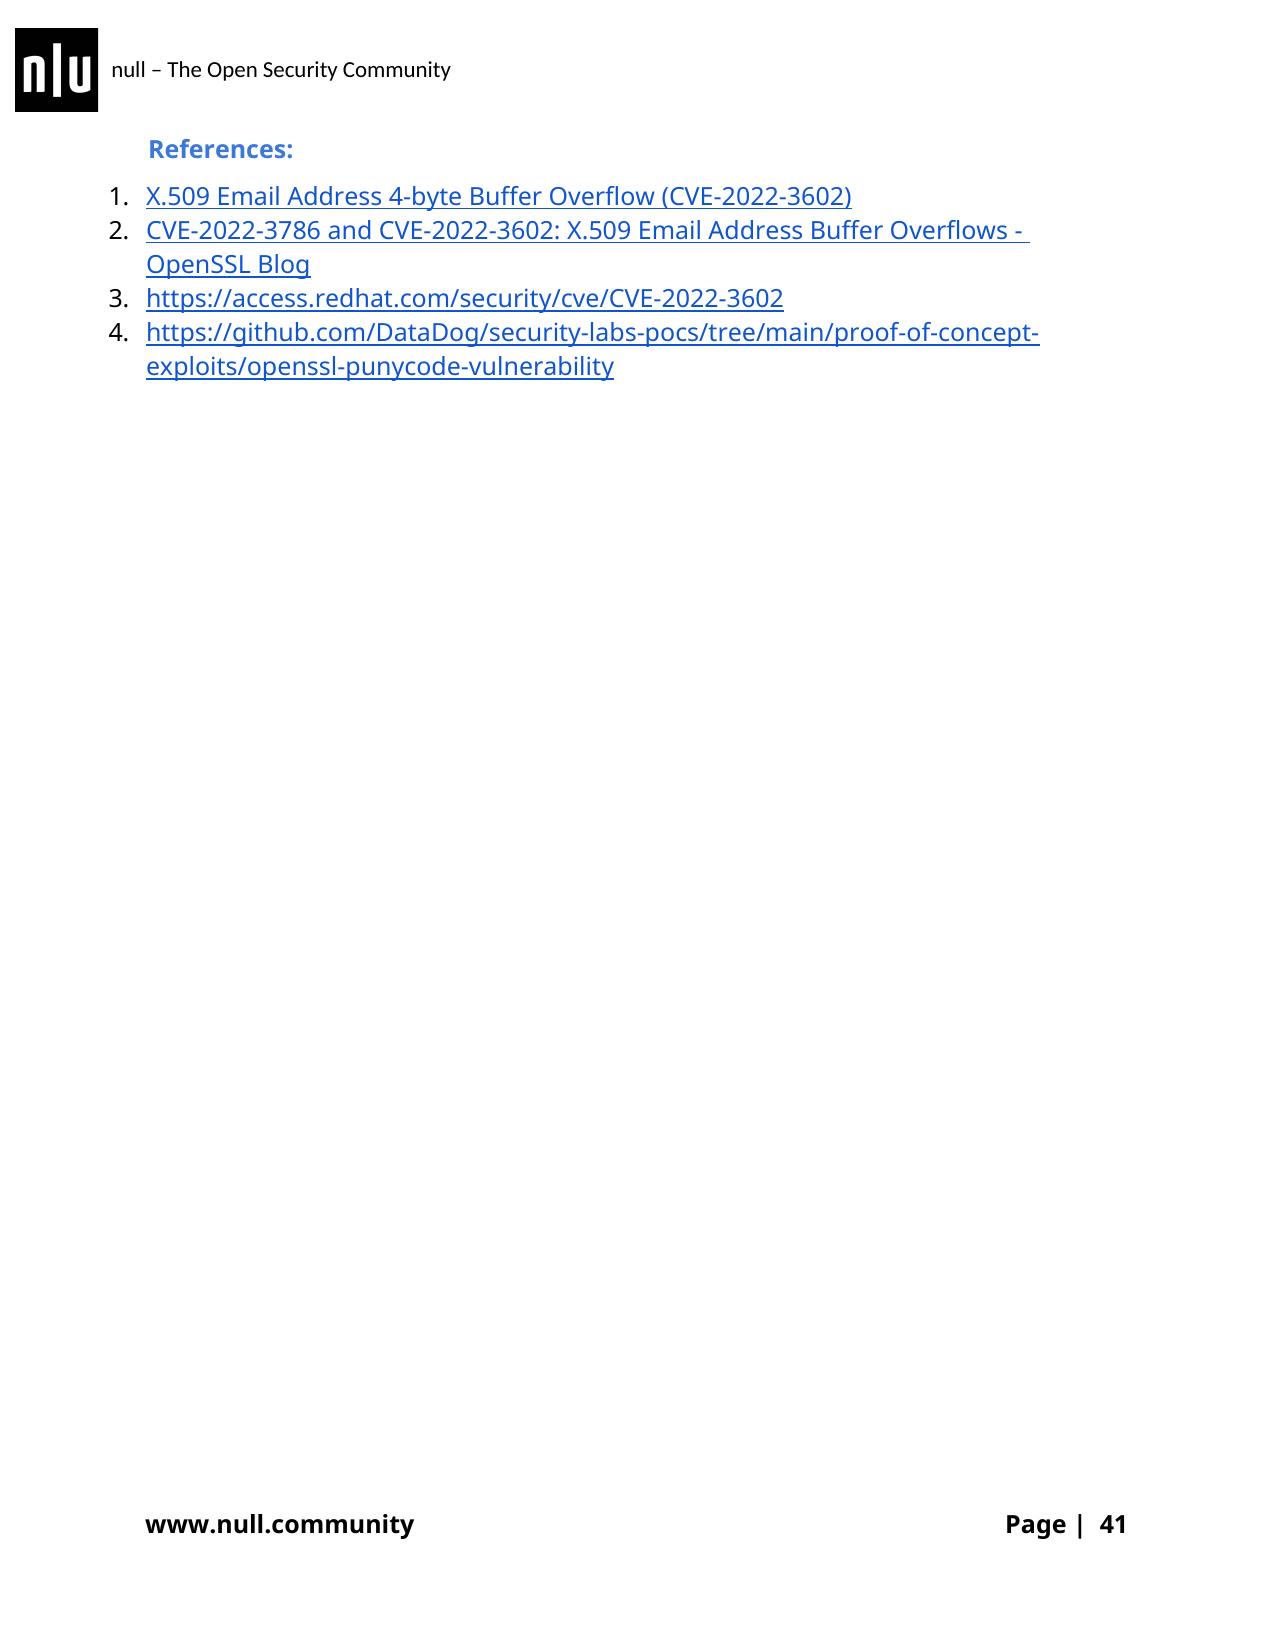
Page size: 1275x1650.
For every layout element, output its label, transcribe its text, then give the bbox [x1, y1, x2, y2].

picture [15, 28, 99, 112]
subtitle References: [148, 132, 1108, 166]
list CVE-2022-3786 and CVE-2022-3602: X.509 Email Address Buffer Overflows - OpenSSL Blog [108, 213, 1108, 281]
list https://github.com/DataDog/security-labs-pocs/tree/main/proof-of-concept-exploits/openssl-punycode-vulnerability [108, 315, 1108, 383]
list X.509 Email Address 4-byte Buffer Overflow (CVE-2022-3602) [108, 179, 1108, 213]
list https://access.redhat.com/security/cve/CVE-2022-3602 [108, 281, 1108, 315]
